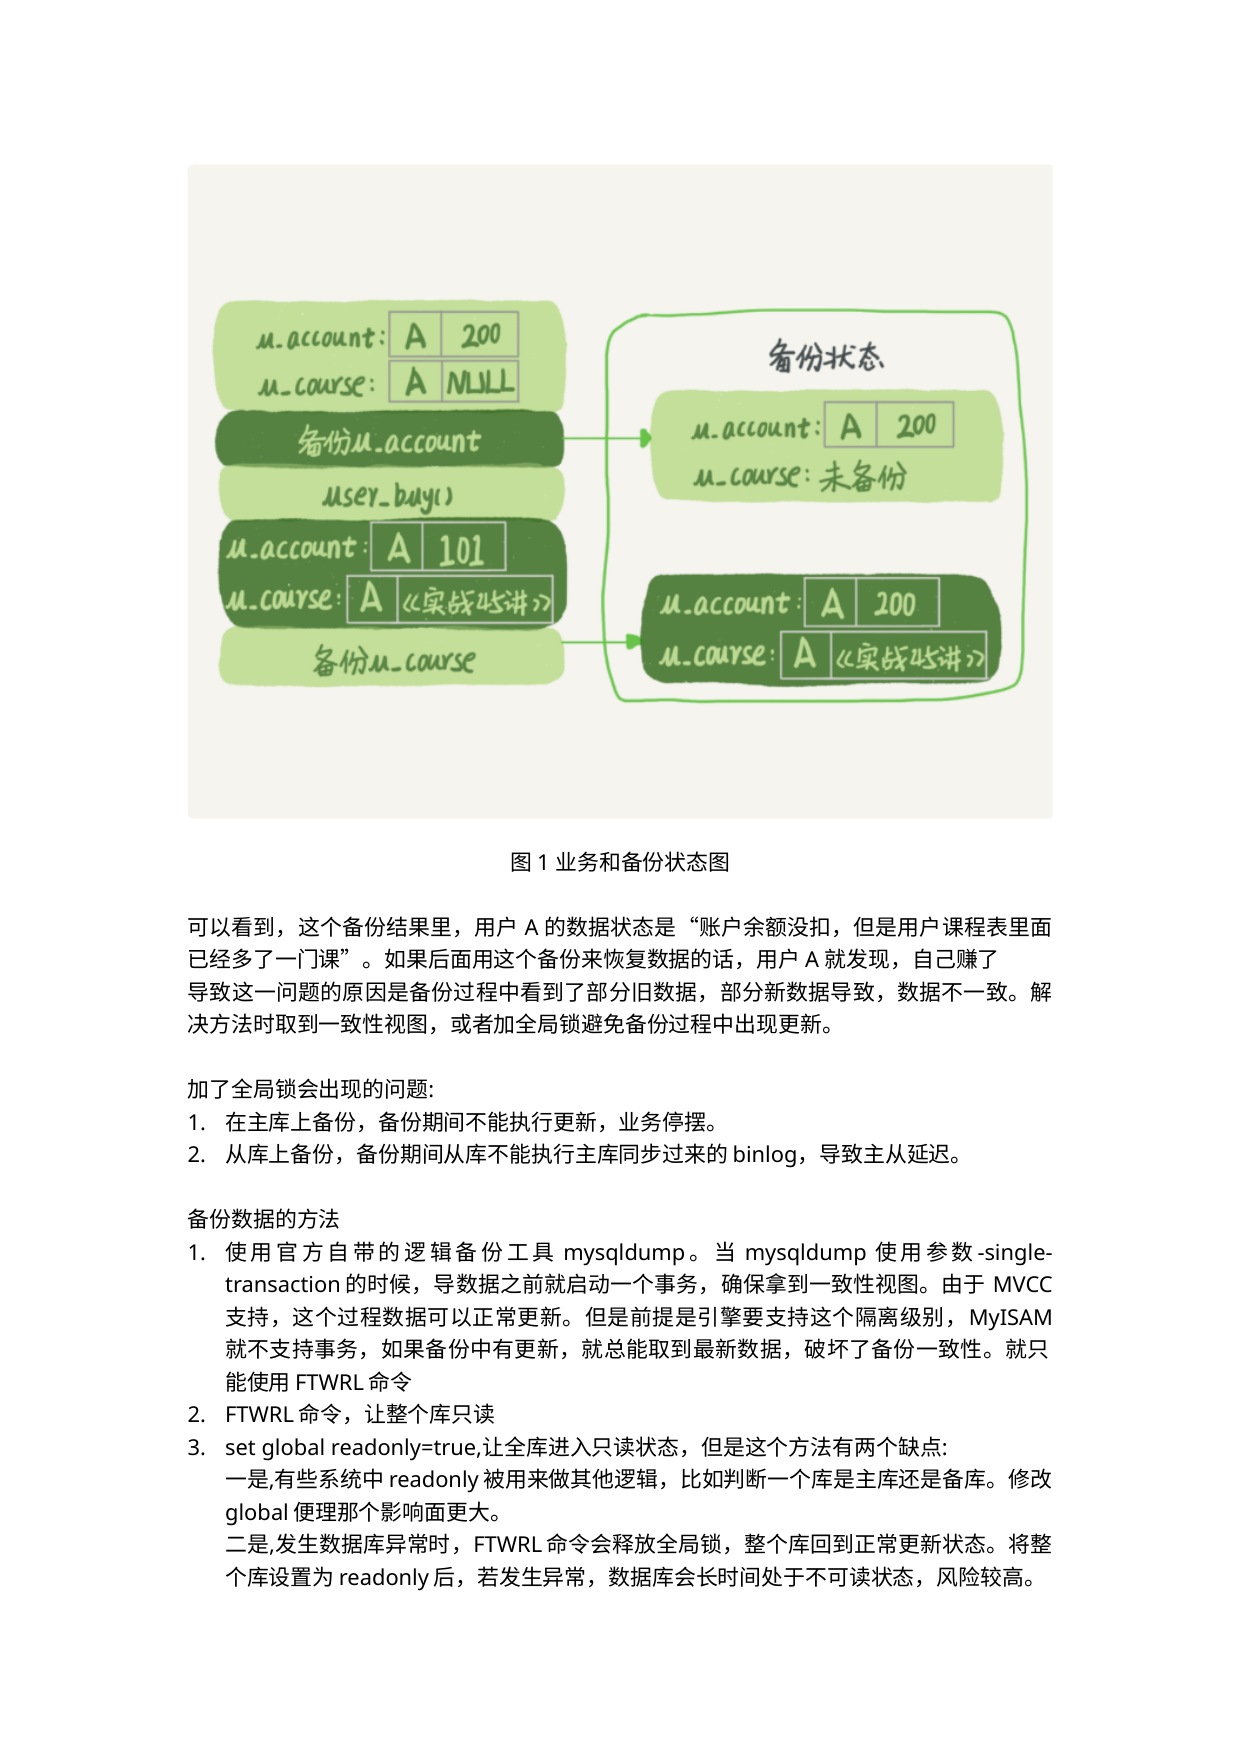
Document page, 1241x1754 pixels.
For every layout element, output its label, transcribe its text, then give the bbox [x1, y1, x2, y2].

list FTWRL命令，让整个库只读 [187, 1397, 1053, 1429]
list 二是,发生数据库异常时，FTWRL命令会释放全局锁，整个库回到正常更新状态。将整个库设置为readonly后，若发生异常，数据库会长时间处于不可读状态，风险较高。 [225, 1527, 1053, 1592]
text 导致这一问题的原因是备份过程中看到了部分旧数据，部分新数据导致，数据不一致。解决方法时取到一致性视图，或者加全局锁避免备份过程中出现更新。 [187, 974, 1053, 1039]
text 可以看到，这个备份结果里，用户 A 的数据状态是“账户余额没扣，但是用户课程表里面已经多了一门课”。如果后面用这个备份来恢复数据的话，用户 A 就发现，自己赚了 [187, 909, 1053, 974]
text 图 1 业务和备份状态图 [187, 844, 1053, 877]
picture [187, 162, 1053, 820]
list 在主库上备份，备份期间不能执行更新，业务停摆。 [187, 1104, 1053, 1137]
list 从库上备份，备份期间从库不能执行主库同步过来的binlog，导致主从延迟。 [187, 1137, 1053, 1169]
list set global readonly=true,让全库进入只读状态，但是这个方法有两个缺点: [187, 1429, 1053, 1462]
text 加了全局锁会出现的问题: [187, 1072, 1053, 1104]
list 一是,有些系统中readonly被用来做其他逻辑，比如判断一个库是主库还是备库。修改global便理那个影响面更大。 [225, 1462, 1053, 1527]
text 备份数据的方法 [187, 1202, 1053, 1234]
list 使用官方自带的逻辑备份工具mysqldump。当mysqldump使用参数-single-transaction的时候，导数据之前就启动一个事务，确保拿到一致性视图。由于MVCC支持，这个过程数据可以正常更新。但是前提是引擎要支持这个隔离级别，MyISAM就不支持事务，如果备份中有更新，就总能取到最新数据，破坏了备份一致性。就只能使用FTWRL命令 [187, 1234, 1053, 1397]
